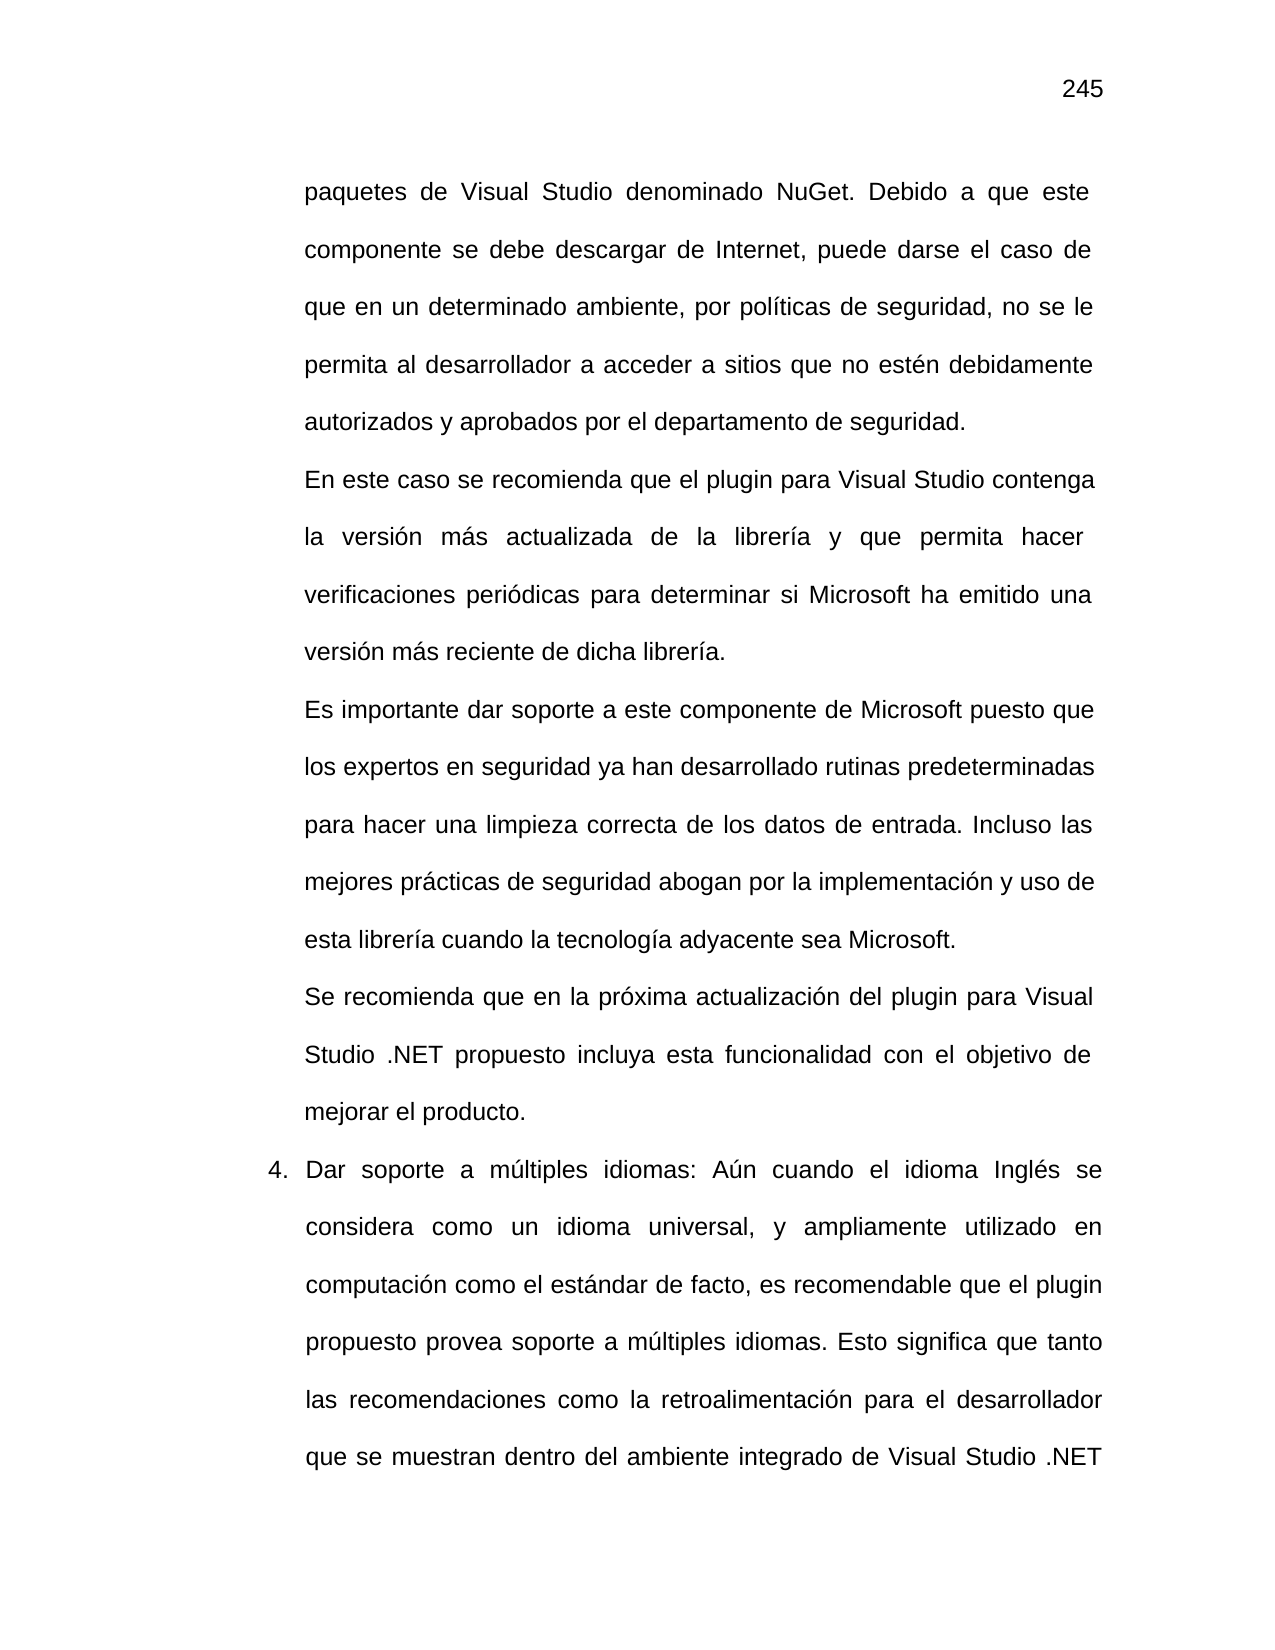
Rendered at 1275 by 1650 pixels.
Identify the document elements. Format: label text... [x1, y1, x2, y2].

text Es importante dar soporte a este componente de Microsoft puesto que los expertos en seguridad ya han desarrollado rutinas predeterminadas para hacer una limpieza correcta de los datos de entrada. Incluso las mejores prácticas de seguridad abogan por la implementación y uso de esta librería cuando la tecnología adyacente sea Microsoft. [230, 695, 1104, 953]
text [230, 177, 1104, 436]
text En este caso se recomienda que el plugin para Visual Studio contenga la versión más actualizada de la librería y que permita hacer verificaciones periódicas para determinar si Microsoft ha emitido una versión más reciente de dicha librería. [230, 465, 1104, 666]
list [268, 1155, 1104, 1471]
text Se recomienda que en la próxima actualización del plugin para Visual Studio .NET propuesto incluya esta funcionalidad con el objetivo de mejorar el producto. [230, 982, 1104, 1126]
